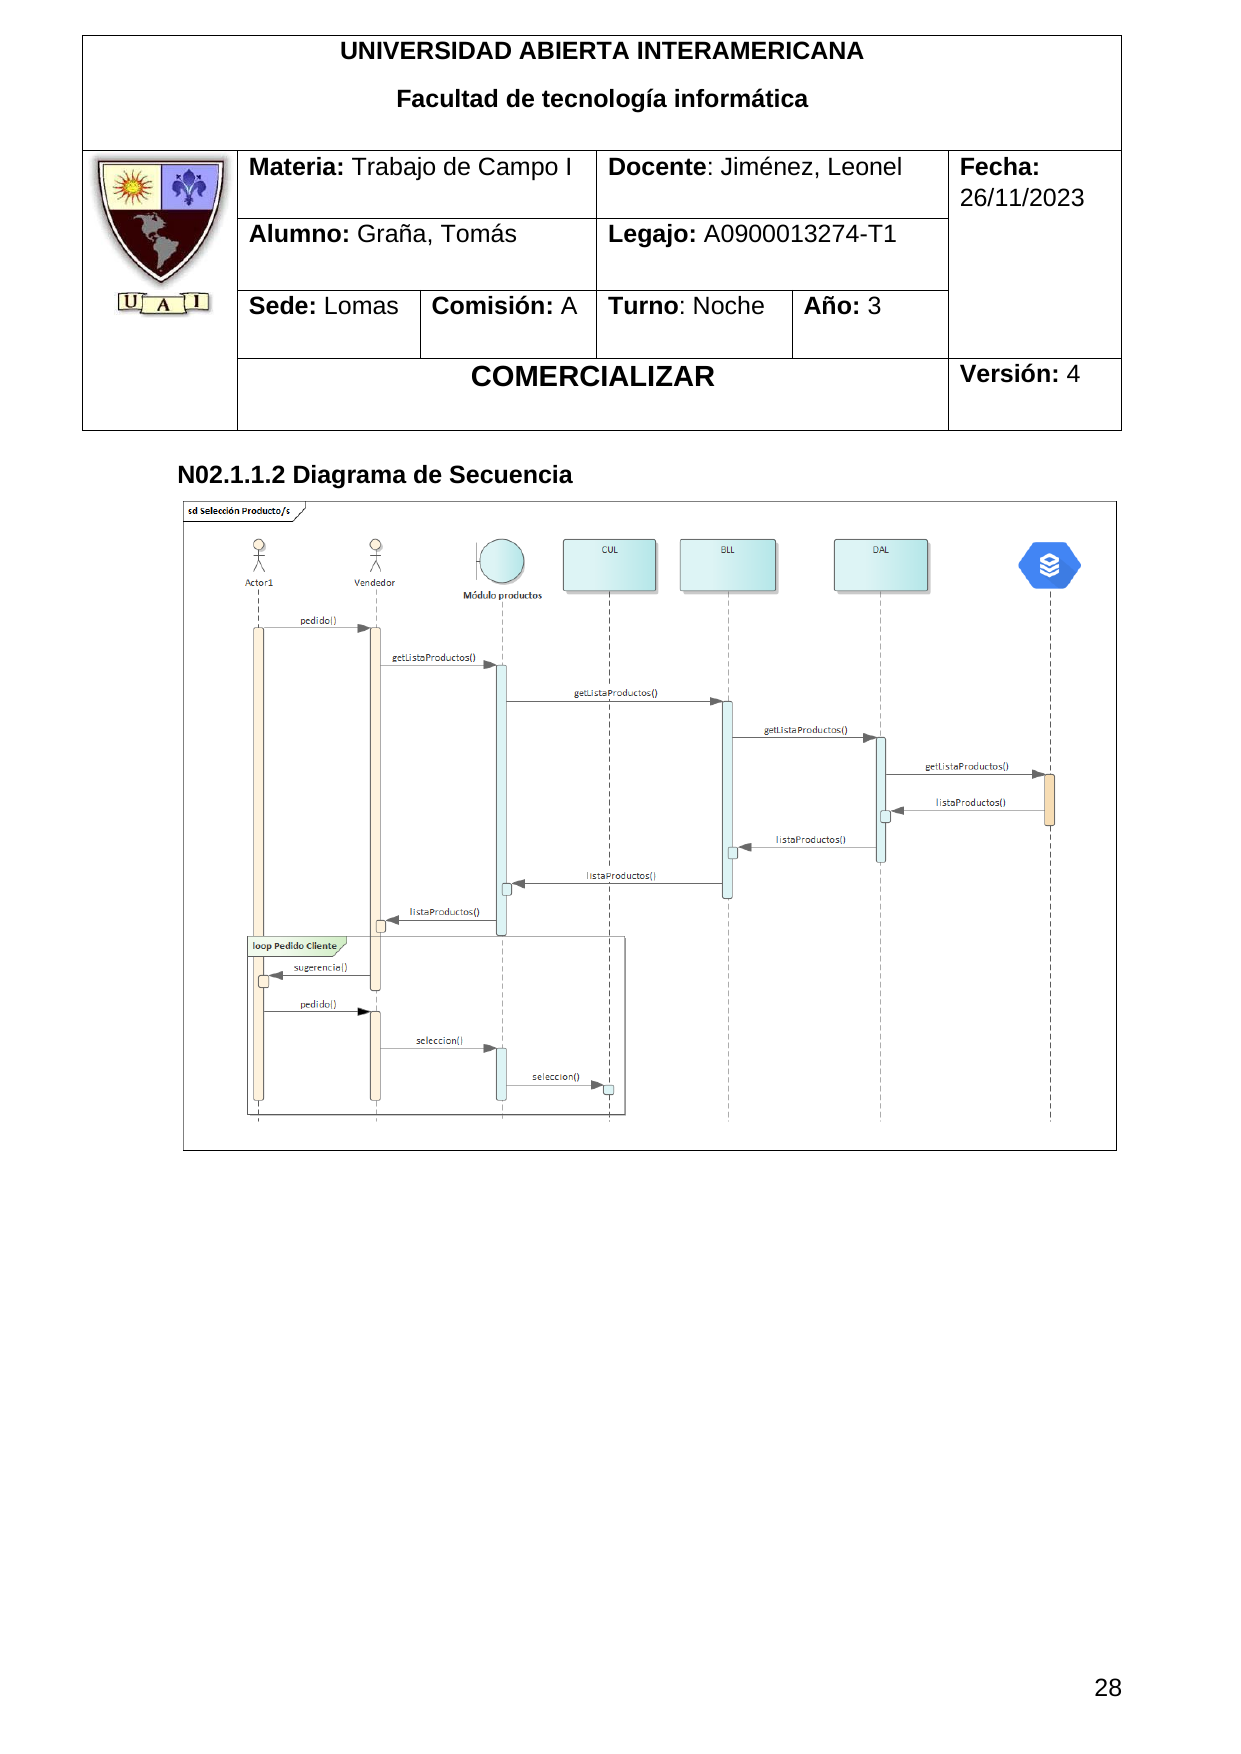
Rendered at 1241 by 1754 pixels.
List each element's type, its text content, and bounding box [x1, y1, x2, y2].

subtitle N02.1.1.2 Diagrama de Secuencia [177, 460, 1122, 488]
picture [177, 495, 1122, 1156]
picture [87, 151, 234, 320]
